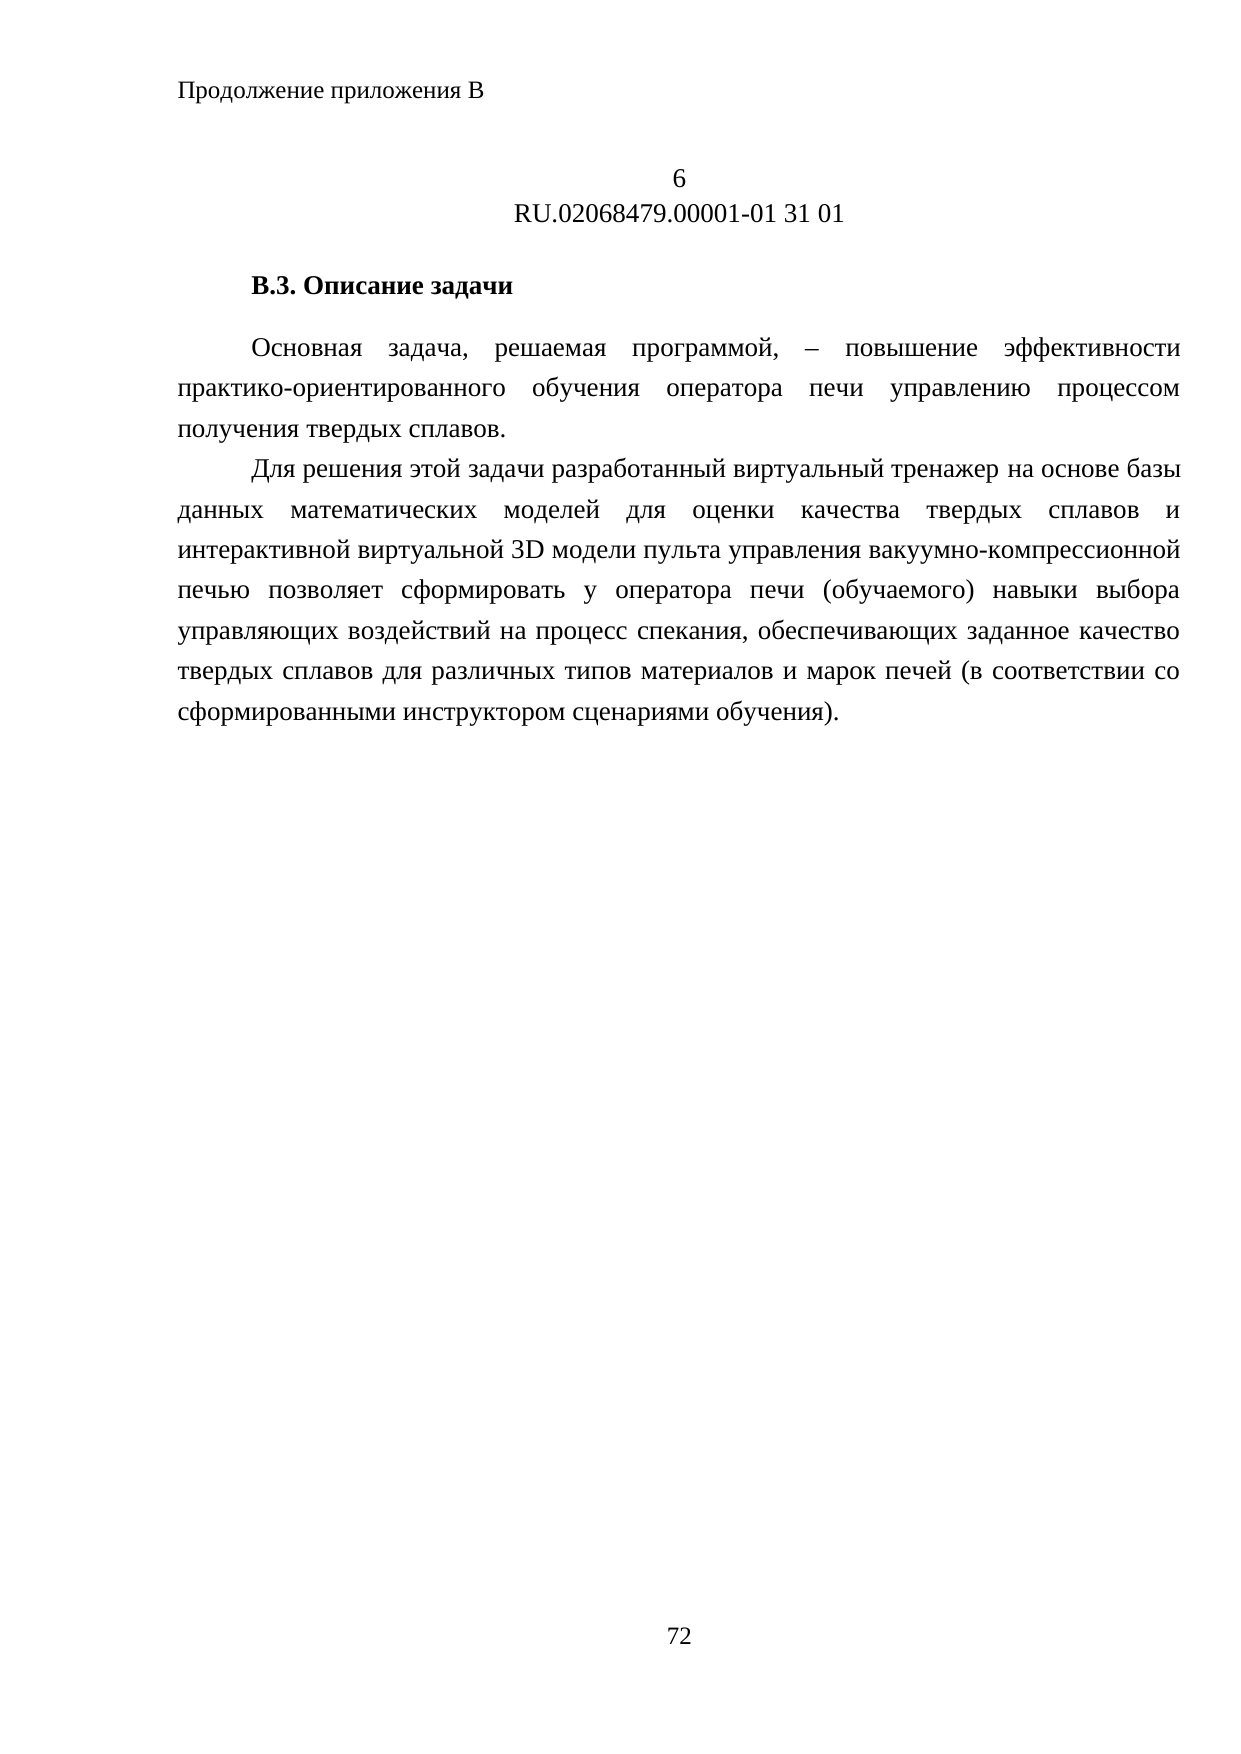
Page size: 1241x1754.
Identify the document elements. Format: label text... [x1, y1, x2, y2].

text Основная задача, решаемая программой, – повышение эффективности практико-ориентированного обучения оператора печи управлению процессом получения твердых сплавов. [177, 331, 1181, 443]
text RU.02068479.00001-01 31 01 [177, 197, 1181, 228]
text Для решения этой задачи разработанный виртуальный тренажер на основе базы данных математических моделей для оценки качества твердых сплавов и интерактивной виртуальной 3D модели пульта управления вакуумно-компрессионной печью позволяет сформировать у оператора печи (обучаемого) навыки выбора управляющих воздействий на процесс спекания, обеспечивающих заданное качество твердых сплавов для различных типов материалов и марок печей (в соответствии со сформированными инструктором сценариями обучения). [177, 452, 1181, 726]
text 6 [177, 162, 1181, 193]
text В.3. Описание задачи [177, 269, 1181, 300]
